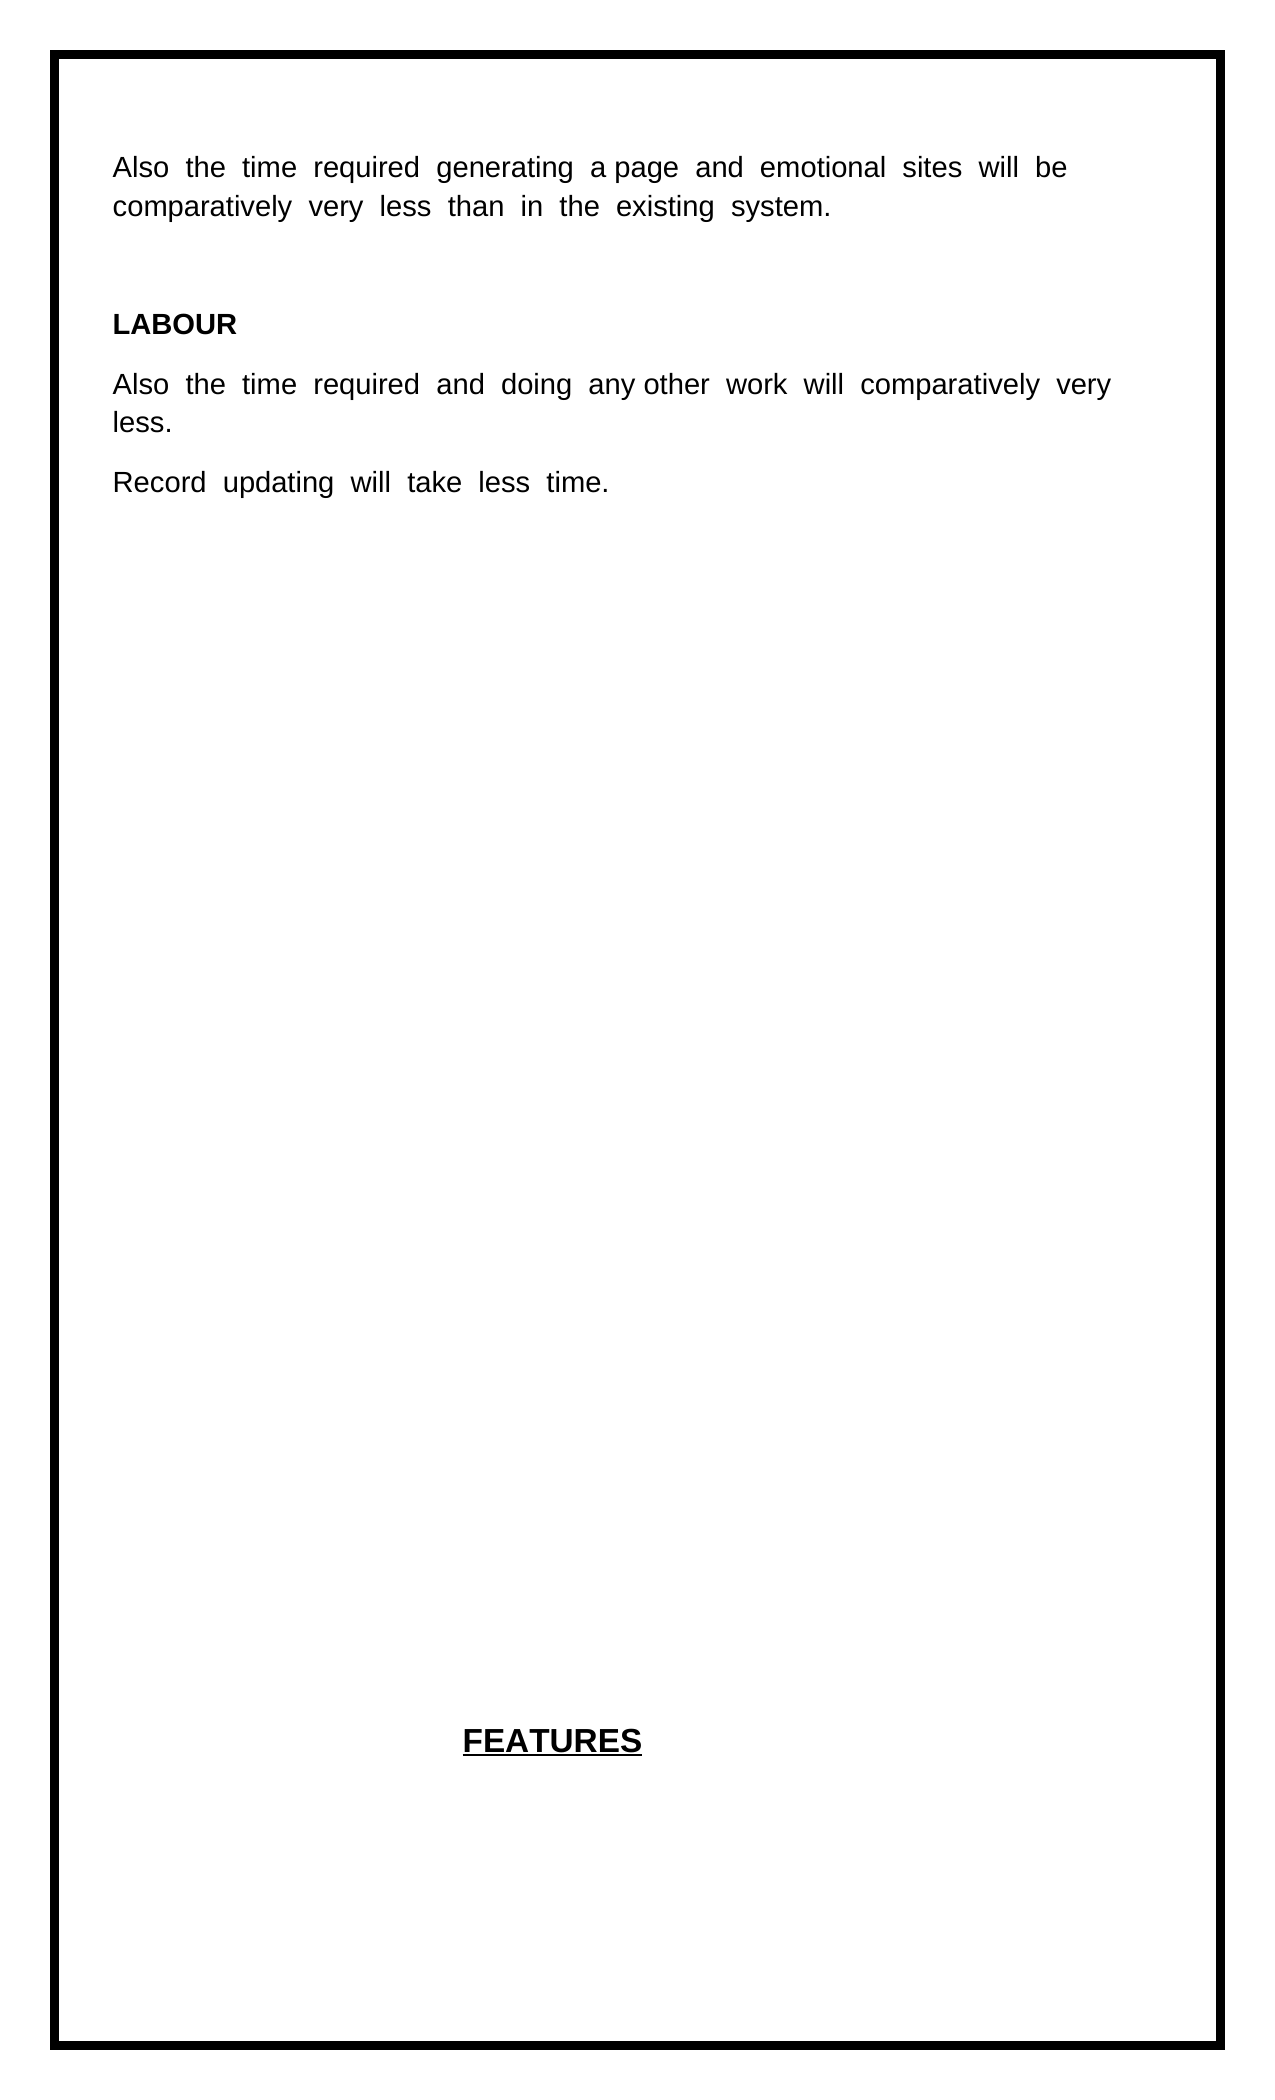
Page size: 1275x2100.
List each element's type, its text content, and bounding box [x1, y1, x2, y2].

text Record updating will take less time. [112, 464, 1162, 498]
text Also the time required generating a page and emotional sites will be comparatively very less than in the existing system. [112, 150, 1162, 222]
text Also the time required and doing any other work will comparatively very less. [112, 367, 1162, 439]
text FEATURES [262, 1721, 1162, 1759]
text LABOUR [112, 307, 1162, 341]
